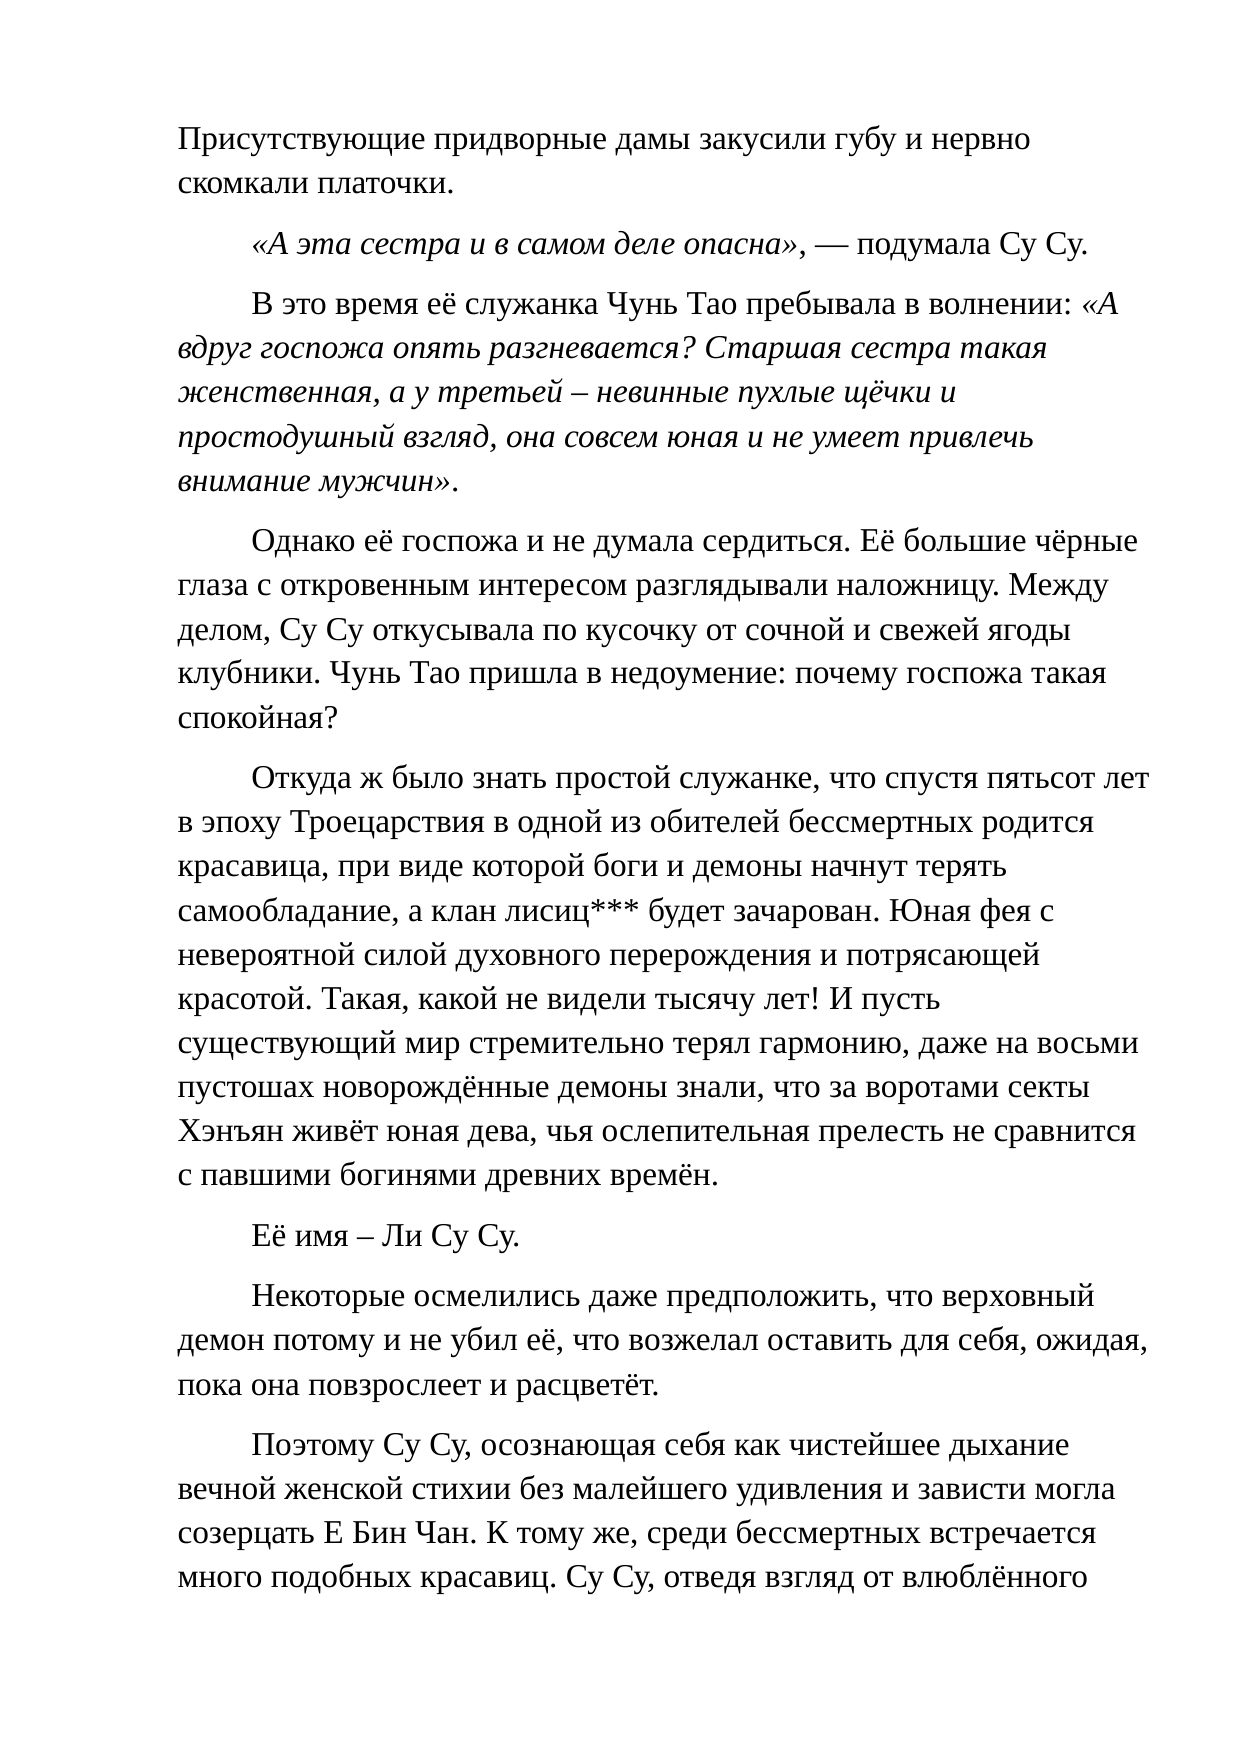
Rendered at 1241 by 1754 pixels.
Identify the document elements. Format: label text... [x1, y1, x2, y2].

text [177, 118, 1152, 201]
text Однако её госпожа и не думала сердиться. Её большие чёрные глаза с откровенным интересом разглядывали наложницу. Между делом, Су Су откусывала по кусочку от сочной и свежей ягоды клубники. Чунь Тао пришла в недоумение: почему госпожа такая спокойная? [177, 521, 1152, 735]
text Некоторые осмелились даже предположить, что верховный демон потому и не убил её, что возжелал оставить для себя, ожидая, пока она повзрослеет и расцветёт. [177, 1276, 1152, 1402]
text Откуда ж было знать простой служанке, что спустя пятьсот лет в эпоху Троецарствия в одной из обителей бессмертных родится красавица, при виде которой боги и демоны начнут терять самообладание, а клан лисиц*** будет зачарован. Юная фея с невероятной силой духовного перерождения и потрясающей красотой. Такая, какой не видели тысячу лет! И пусть существующий мир стремительно терял гармонию, даже на восьми пустошах новорождённые демоны знали, что за воротами секты Хэнъян живёт юная дева, чья ослепительная прелесть не сравнится с павшими богинями древних времён. [177, 758, 1152, 1192]
text В это время её служанка Чунь Тао пребывала в волнении: «А вдруг госпожа опять разгневается? Старшая сестра такая женственная, а у третьей – невинные пухлые щёчки и простодушный взгляд, она совсем юная и не умеет привлечь внимание мужчин». [177, 284, 1152, 498]
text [177, 1424, 1152, 1595]
text «А эта сестра и в самом деле опасна», — подумала Су Су. [177, 223, 1152, 261]
text Её имя – Ли Су Су. [177, 1215, 1152, 1253]
